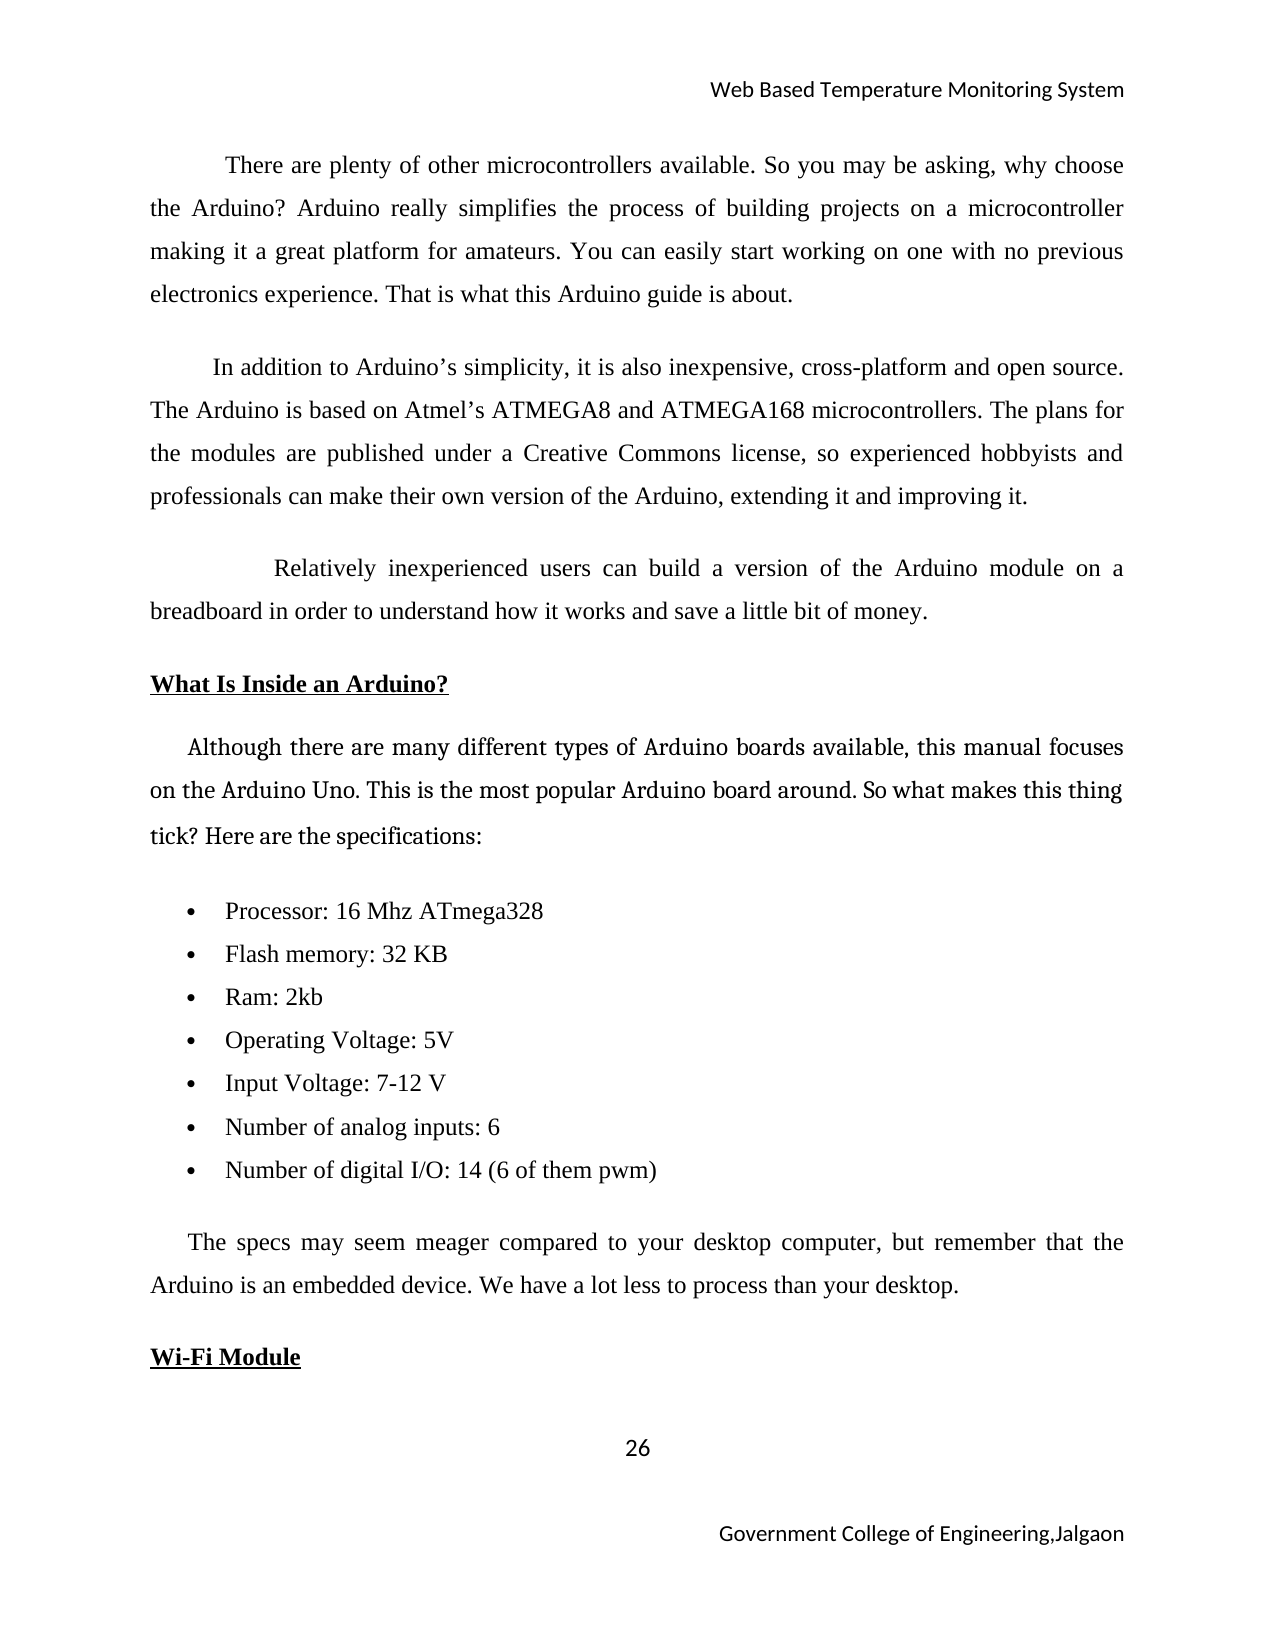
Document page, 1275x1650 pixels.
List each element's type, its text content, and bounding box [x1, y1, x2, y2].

list Number of digital I/O: 14 (6 of them pwm) [187, 1155, 1125, 1183]
subtitle What Is Inside an Arduino? [150, 669, 1125, 697]
list Flash memory: 32 KB [187, 939, 1125, 968]
text In addition to Arduino’s simplicity, it is also inexpensive, cross-platform and open source. The Arduino is based on Atmel’s ATMEGA8 and ATMEGA168 microcontrollers. The plans for the modules are published under a Creative Commons license, so experienced hobbyists and professionals can make their own version of the Arduino, extending it and improving it. [150, 352, 1125, 510]
text There are plenty of other microcontrollers available. So you may be asking, why choose the Arduino? Arduino really simplifies the process of building projects on a microcontroller making it a great platform for amateurs. You can easily start working on one with no previous electronics experience. That is what this Arduino guide is about. [150, 150, 1125, 308]
list Number of analog inputs: 6 [187, 1112, 1125, 1140]
text Relatively inexperienced users can build a version of the Arduino module on a breadboard in order to understand how it works and save a little bit of money. [150, 553, 1125, 625]
subtitle Although there are many different types of Arduino boards available, this manual focuses on the Arduino Uno. This is the most popular Arduino board around. So what makes this thing tick? Here are the specifications: [150, 733, 1125, 851]
list Ram: 2kb [187, 982, 1125, 1011]
text Wi-Fi Module [150, 1342, 1125, 1371]
text The specs may seem meager compared to your desktop computer, but remember that the Arduino is an embedded device. We have a lot less to process than your desktop. [150, 1227, 1125, 1299]
list Input Voltage: 7-12 V [187, 1068, 1125, 1097]
list Operating Voltage: 5V [187, 1025, 1125, 1054]
list Processor: 16 Mhz ATmega328 [187, 896, 1125, 925]
